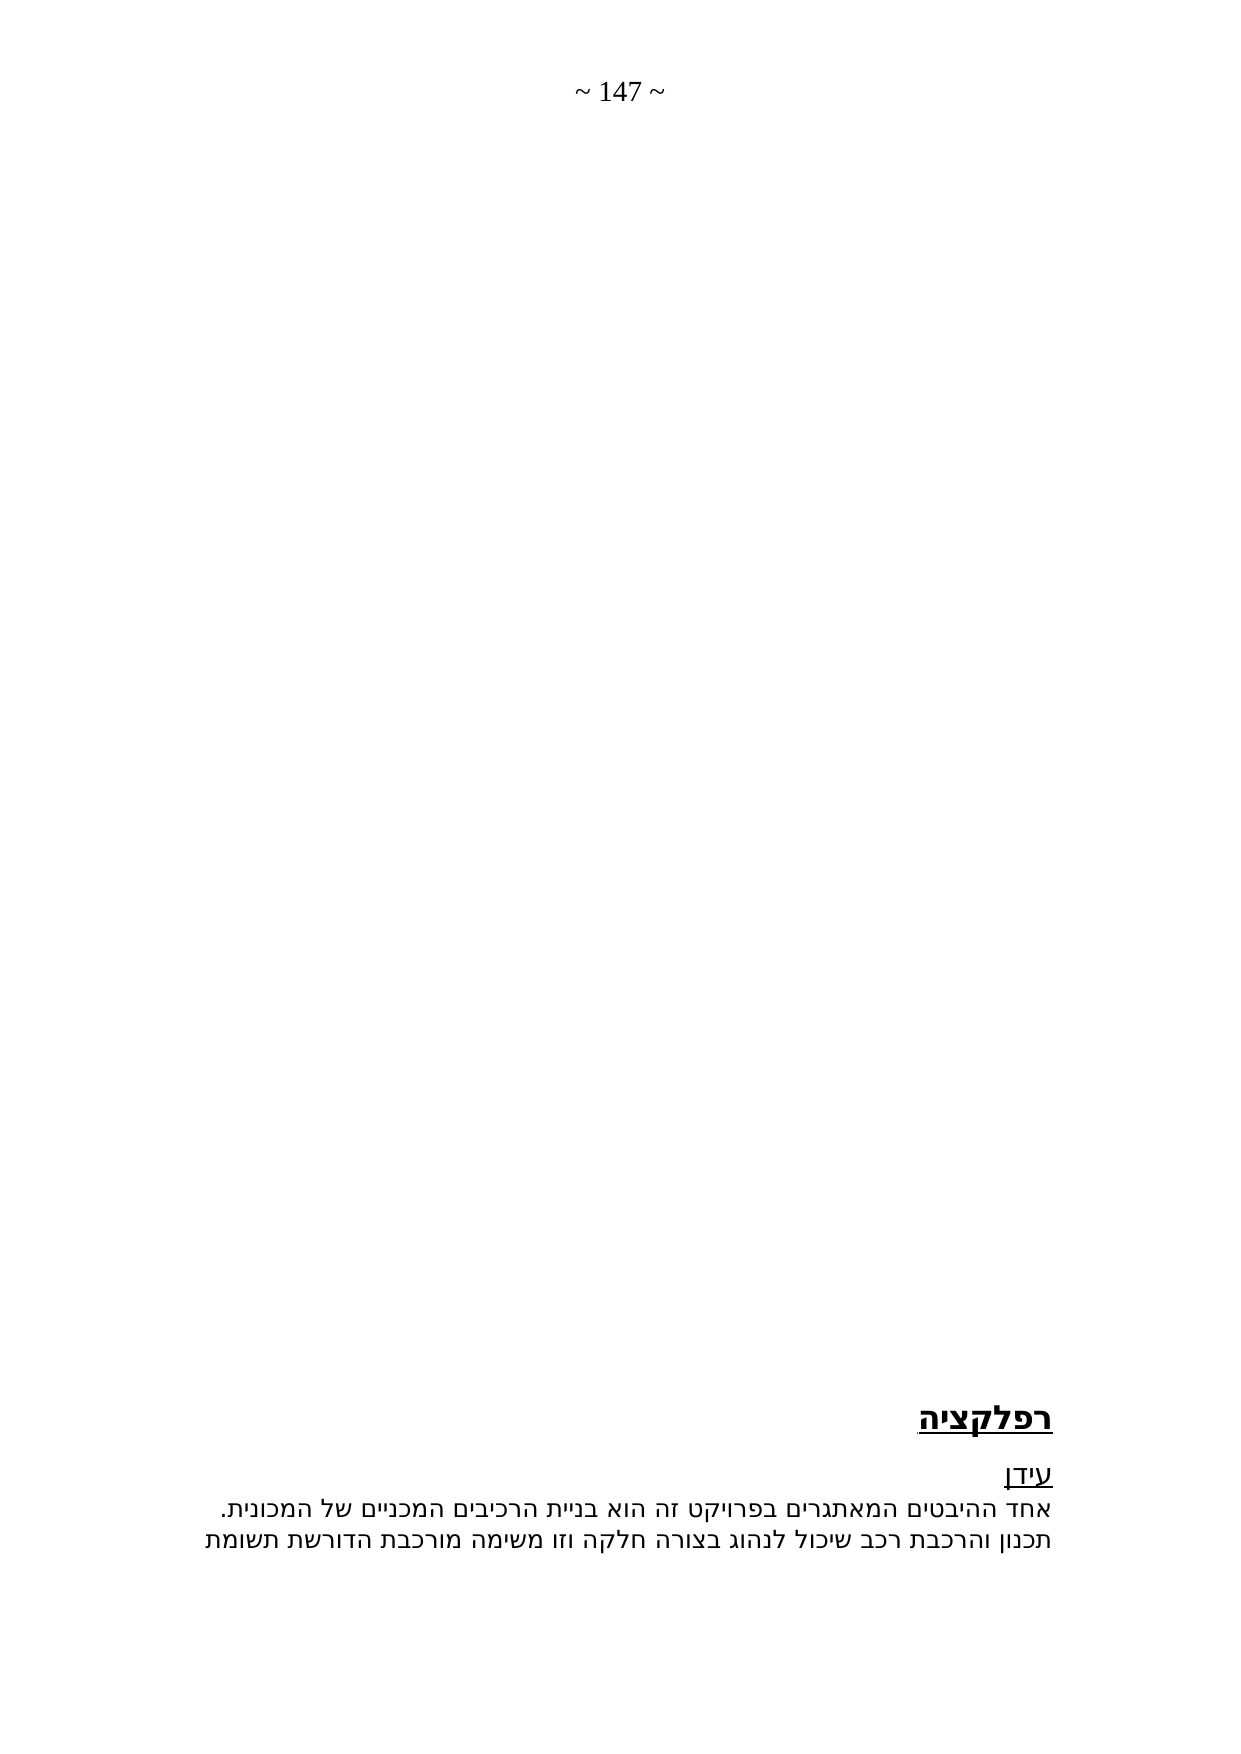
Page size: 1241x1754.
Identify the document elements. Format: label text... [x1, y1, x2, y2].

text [187, 1494, 1053, 1554]
subtitle רפלקציה [187, 1399, 1053, 1438]
subtitle עידן [187, 1457, 1053, 1491]
